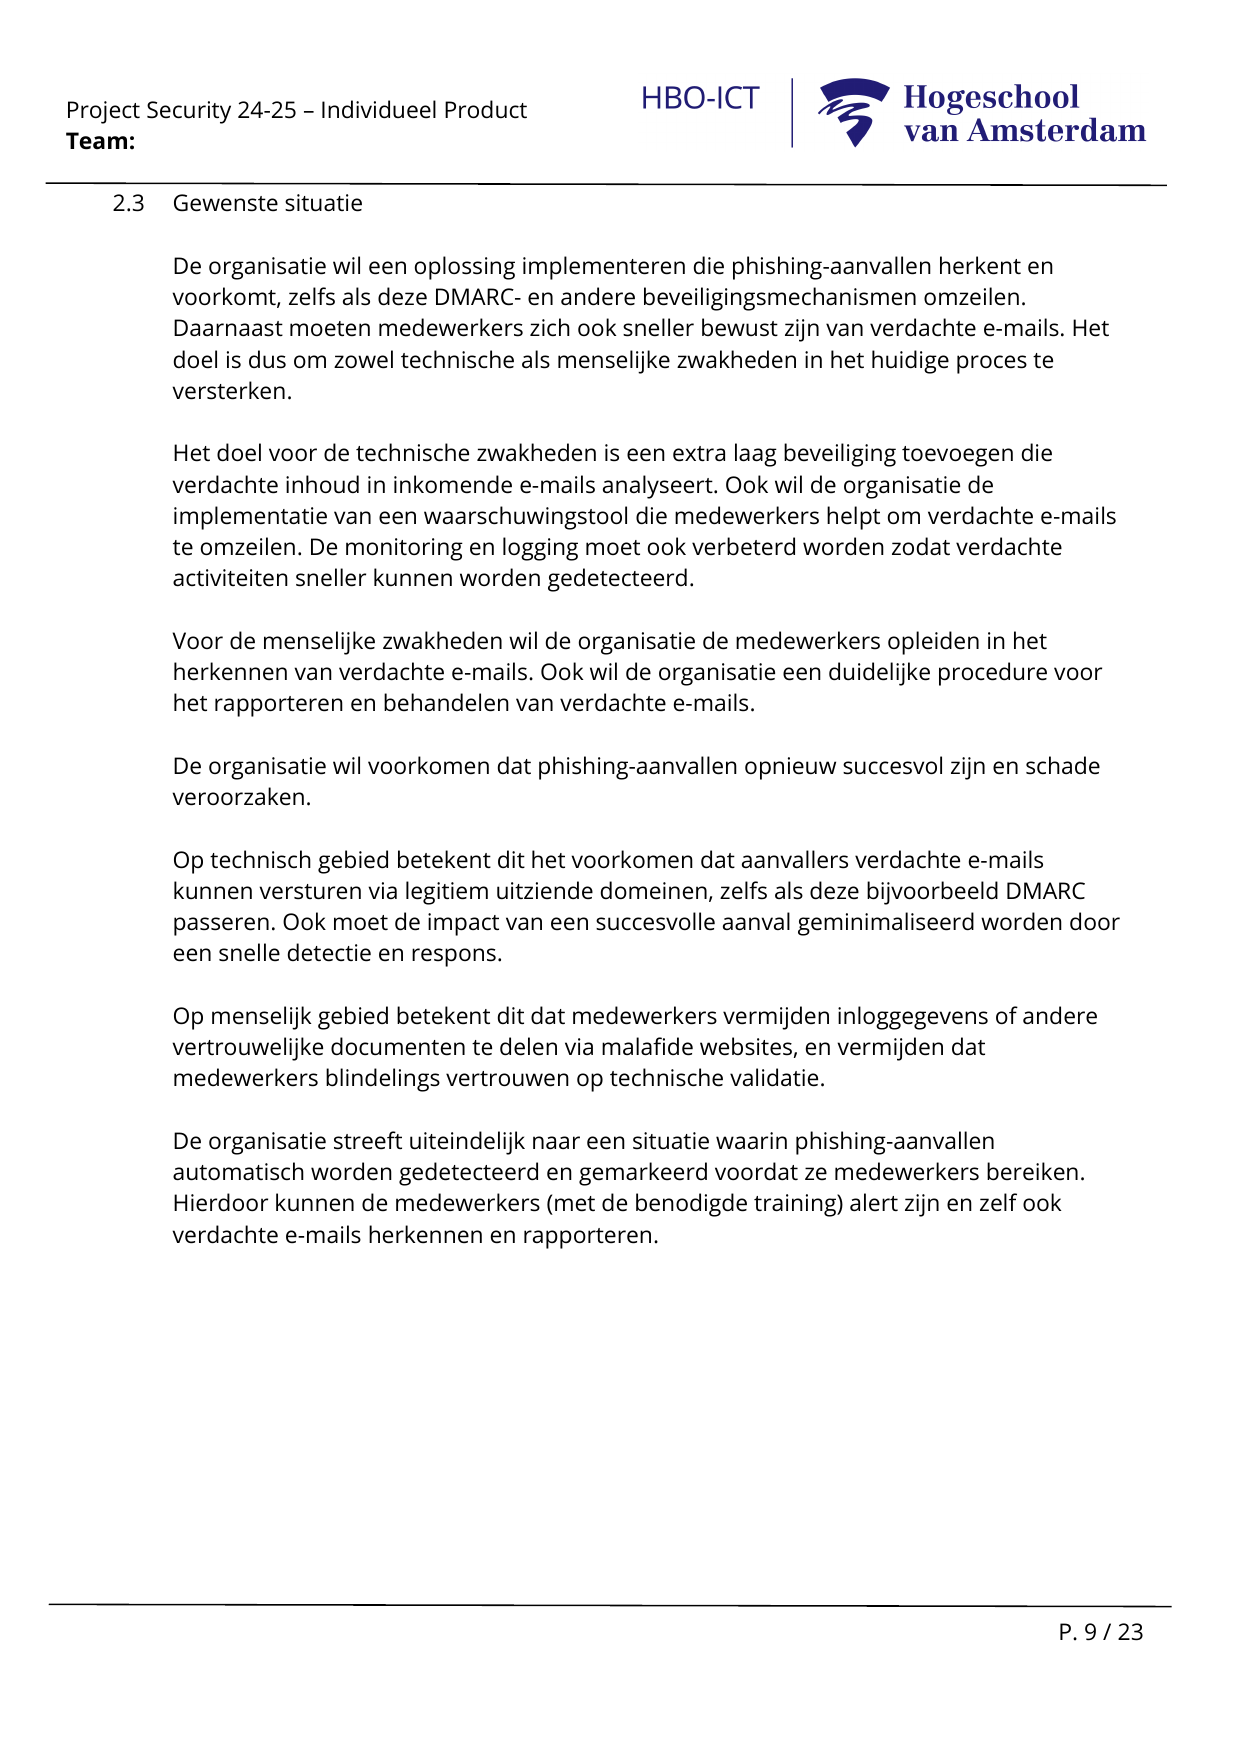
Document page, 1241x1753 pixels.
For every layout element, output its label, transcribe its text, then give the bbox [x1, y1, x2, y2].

list Het doel voor de technische zwakheden is een extra laag beveiliging toevoegen die verdachte inhoud in inkomende e-mails analyseert. Ook wil de organisatie de implementatie van een waarschuwingstool die medewerkers helpt om verdachte e-mails te omzeilen. De monitoring en logging moet ook verbeterd worden zodat verdachte activiteiten sneller kunnen worden gedetecteerd. [172, 437, 1128, 594]
list De organisatie streeft uiteindelijk naar een situatie waarin phishing-aanvallen automatisch worden gedetecteerd en gemarkeerd voordat ze medewerkers bereiken. Hierdoor kunnen de medewerkers (met de benodigde training) alert zijn en zelf ook verdachte e-mails herkennen en rapporteren. [172, 1125, 1128, 1250]
list De organisatie wil voorkomen dat phishing-aanvallen opnieuw succesvol zijn en schade veroorzaken. [172, 750, 1128, 812]
list Voor de menselijke zwakheden wil de organisatie de medewerkers opleiden in het herkennen van verdachte e-mails. Ook wil de organisatie een duidelijke procedure voor het rapporteren en behandelen van verdachte e-mails. [172, 625, 1128, 719]
text Gewenste situatie [112, 187, 1128, 219]
list De organisatie wil een oplossing implementeren die phishing-aanvallen herkent en voorkomt, zelfs als deze DMARC- en andere beveiligingsmechanismen omzeilen. Daarnaast moeten medewerkers zich ook sneller bewust zijn van verdachte e-mails. Het doel is dus om zowel technische als menselijke zwakheden in het huidige proces te versterken. [172, 250, 1128, 406]
list Op technisch gebied betekent dit het voorkomen dat aanvallers verdachte e-mails kunnen versturen via legitiem uitziende domeinen, zelfs als deze bijvoorbeeld DMARC passeren. Ook moet de impact van een succesvolle aanval geminimaliseerd worden door een snelle detectie en respons. [172, 844, 1128, 969]
list Op menselijk gebied betekent dit dat medewerkers vermijden inloggegevens of andere vertrouwelijke documenten te delen via malafide websites, en vermijden dat medewerkers blindelings vertrouwen op technische validatie. [172, 1000, 1128, 1094]
picture [637, 73, 1150, 152]
